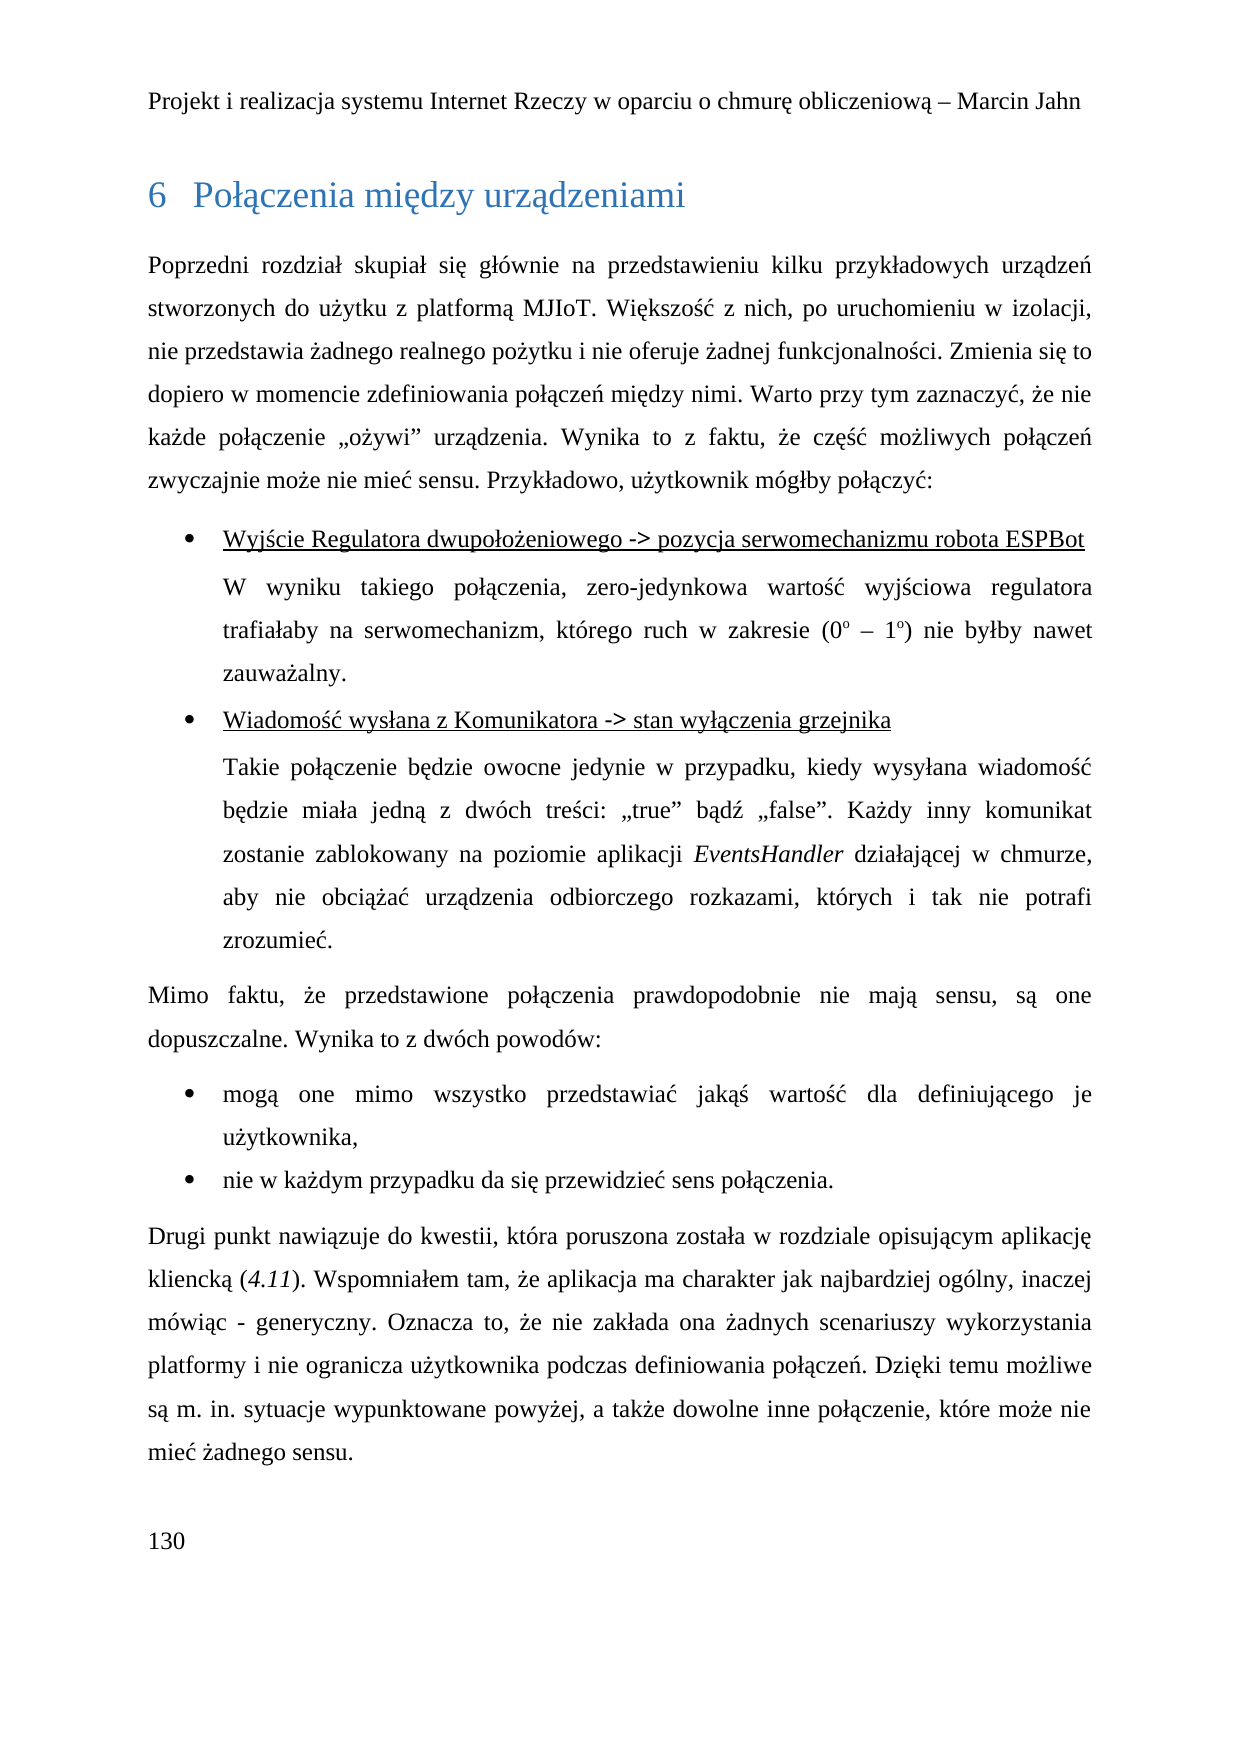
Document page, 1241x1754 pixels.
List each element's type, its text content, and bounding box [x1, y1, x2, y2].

list Wyjście Regulatora dwupołożeniowego -> pozycja serwomechanizmu robota ESPBot [185, 521, 1093, 555]
list Wiadomość wysłana z Komunikatora -> stan wyłączenia grzejnika [185, 701, 1093, 736]
list Takie połączenie będzie owocne jedynie w przypadku, kiedy wysyłana wiadomość będzie miała jedną z dwóch treści: „true” bądź „false”. Każdy inny komunikat zostanie zablokowany na poziomie aplikacji EventsHandler działającej w chmurze, aby nie obciążać urządzenia odbiorczego rozkazami, których i tak nie potrafi zrozumieć. [223, 752, 1093, 954]
list nie w każdym przypadku da się przewidzieć sens połączenia. [185, 1166, 1093, 1194]
text Mimo faktu, że przedstawione połączenia prawdopodobnie nie mają sensu, są one dopuszczalne. Wynika to z dwóch powodów: [148, 981, 1093, 1052]
subtitle Połączenia między urządzeniami [148, 173, 1093, 216]
list mogą one mimo wszystko przedstawiać jakąś wartość dla definiującego je użytkownika, [185, 1079, 1093, 1151]
text Poprzedni rozdział skupiał się głównie na przedstawieniu kilku przykładowych urządzeń stworzonych do użytku z platformą MJIoT. Większość z nich, po uruchomieniu w izolacji, nie przedstawia żadnego realnego pożytku i nie oferuje żadnej funkcjonalności. Zmienia się to dopiero w momencie zdefiniowania połączeń między nimi. Warto przy tym zaznaczyć, że nie każde połączenie „ożywi” urządzenia. Wynika to z faktu, że część możliwych połączeń zwyczajnie może nie mieć sensu. Przykładowo, użytkownik mógłby połączyć: [148, 250, 1093, 494]
list W wyniku takiego połączenia, zero-jedynkowa wartość wyjściowa regulatora trafiałaby na serwomechanizm, którego ruch w zakresie (0o – 1o) nie byłby nawet zauważalny. [223, 572, 1093, 687]
text Drugi punkt nawiązuje do kwestii, która poruszona została w rozdziale opisującym aplikację kliencką (4.11). Wspomniałem tam, że aplikacja ma charakter jak najbardziej ogólny, inaczej mówiąc - generyczny. Oznacza to, że nie zakłada ona żadnych scenariuszy wykorzystania platformy i nie ogranicza użytkownika podczas definiowania połączeń. Dzięki temu możliwe są m. in. sytuacje wypunktowane powyżej, a także dowolne inne połączenie, które może nie mieć żadnego sensu. [148, 1221, 1093, 1466]
